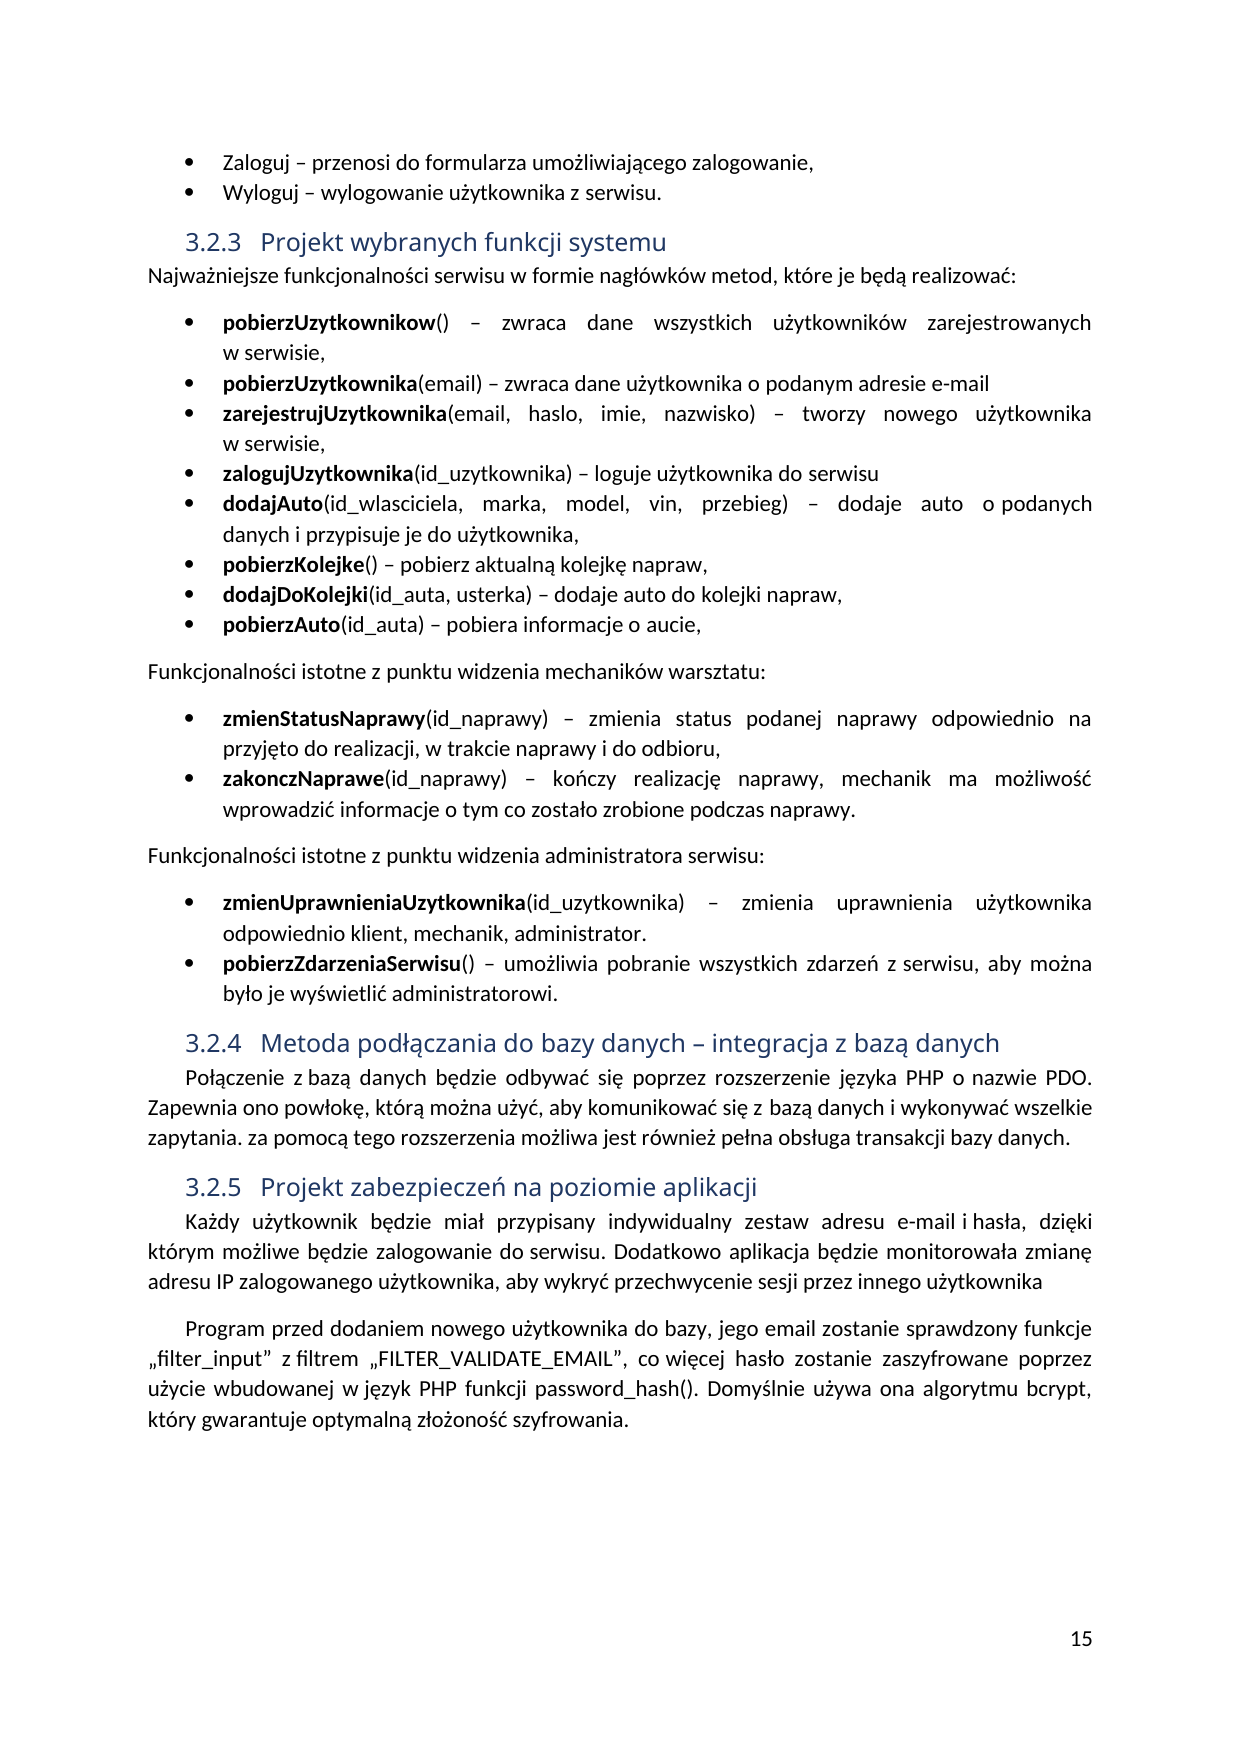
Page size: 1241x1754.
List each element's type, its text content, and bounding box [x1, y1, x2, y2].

list Zaloguj – przenosi do formularza umożliwiającego zalogowanie, [185, 148, 1093, 176]
list zmienUprawnieniaUzytkownika(id_uzytkownika) – zmienia uprawnienia użytkownika odpowiednio klient, mechanik, administrator. [185, 888, 1093, 947]
list zakonczNaprawe(id_naprawy) – kończy realizację naprawy, mechanik ma możliwość wprowadzić informacje o tym co zostało zrobione podczas naprawy. [185, 764, 1093, 823]
list pobierzZdarzeniaSerwisu() – umożliwia pobranie wszystkich zdarzeń z serwisu, aby można było je wyświetlić administratorowi. [185, 949, 1093, 1007]
subtitle Metoda podłączania do bazy danych – integracja z bazą danych [185, 1026, 1093, 1060]
list pobierzUzytkownika(email) – zwraca dane użytkownika o podanym adresie e-mail [185, 369, 1093, 397]
text Funkcjonalności istotne z punktu widzenia mechaników warsztatu: [148, 657, 1093, 685]
list dodajAuto(id_wlasciciela, marka, model, vin, przebieg) – dodaje auto o podanych danych i przypisuje je do użytkownika, [185, 489, 1093, 548]
list zarejestrujUzytkownika(email, haslo, imie, nazwisko) – tworzy nowego użytkownika w serwisie, [185, 399, 1093, 457]
subtitle Projekt zabezpieczeń na poziomie aplikacji [185, 1170, 1093, 1204]
text Każdy użytkownik będzie miał przypisany indywidualny zestaw adresu e-mail i hasła, dzięki którym możliwe będzie zalogowanie do serwisu. Dodatkowo aplikacja będzie monitorowała zmianę adresu IP zalogowanego użytkownika, aby wykryć przechwycenie sesji przez innego użytkownika [148, 1207, 1093, 1295]
list pobierzKolejke() – pobierz aktualną kolejkę napraw, [185, 550, 1093, 578]
list dodajDoKolejki(id_auta, usterka) – dodaje auto do kolejki napraw, [185, 580, 1093, 608]
text Funkcjonalności istotne z punktu widzenia administratora serwisu: [148, 842, 1093, 870]
text Połączenie z bazą danych będzie odbywać się poprzez rozszerzenie języka PHP o nazwie PDO. Zapewnia ono powłokę, którą można użyć, aby komunikować się z bazą danych i wykonywać wszelkie zapytania. za pomocą tego rozszerzenia możliwa jest również pełna obsługa transakcji bazy danych. [148, 1063, 1093, 1151]
list Wyloguj – wylogowanie użytkownika z serwisu. [185, 178, 1093, 206]
text Program przed dodaniem nowego użytkownika do bazy, jego email zostanie sprawdzony funkcje „filter_input” z filtrem „FILTER_VALIDATE_EMAIL”, co więcej hasło zostanie zaszyfrowane poprzez użycie wbudowanej w język PHP funkcji password_hash(). Domyślnie używa ona algorytmu bcrypt, który gwarantuje optymalną złożoność szyfrowania. [148, 1314, 1093, 1433]
subtitle Projekt wybranych funkcji systemu [185, 225, 1093, 259]
list pobierzUzytkownikow() – zwraca dane wszystkich użytkowników zarejestrowanych w serwisie, [185, 308, 1093, 367]
list zmienStatusNaprawy(id_naprawy) – zmienia status podanej naprawy odpowiednio na przyjęto do realizacji, w trakcie naprawy i do odbioru, [185, 704, 1093, 762]
list pobierzAuto(id_auta) – pobiera informacje o aucie, [185, 610, 1093, 638]
text Najważniejsze funkcjonalności serwisu w formie nagłówków metod, które je będą realizować: [148, 261, 1093, 289]
list zalogujUzytkownika(id_uzytkownika) – loguje użytkownika do serwisu [185, 459, 1093, 487]
